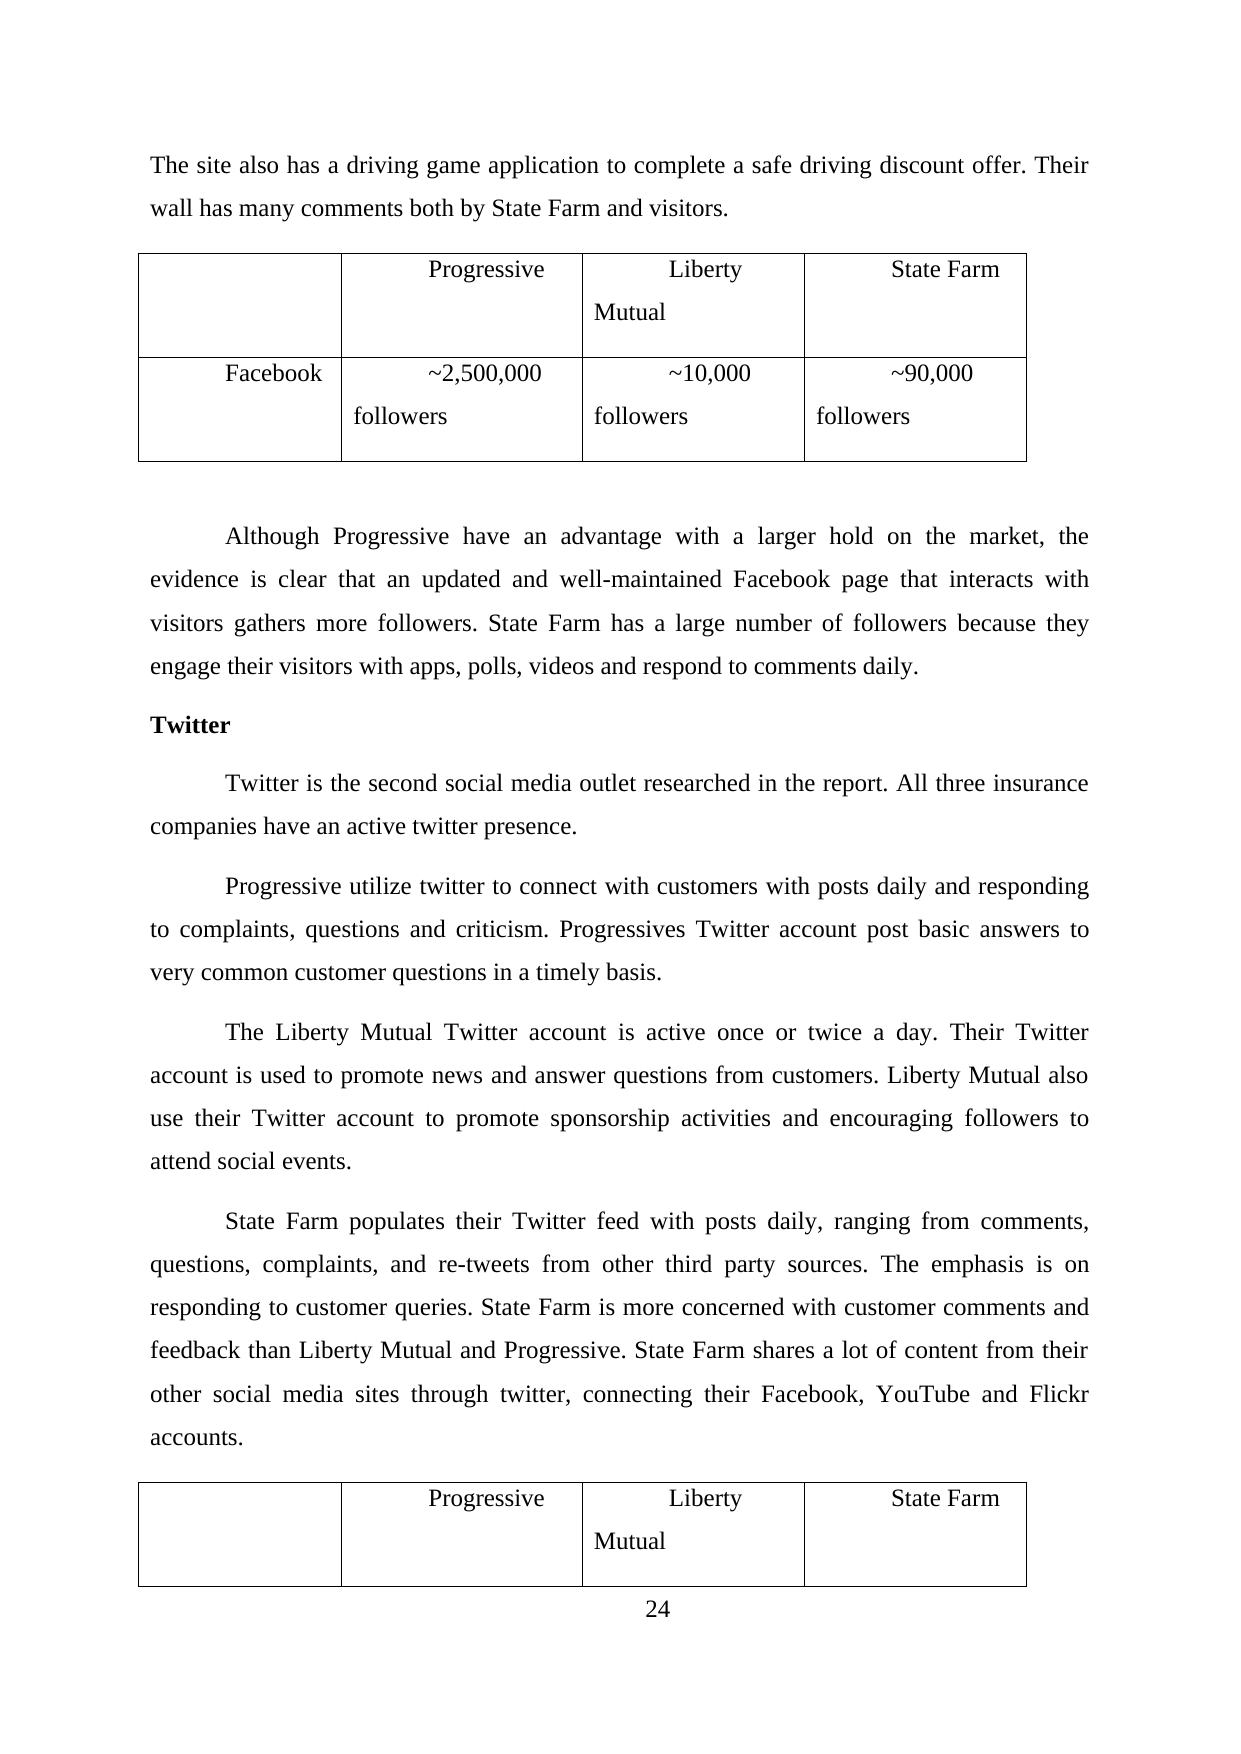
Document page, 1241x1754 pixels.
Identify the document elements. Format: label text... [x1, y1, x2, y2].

table_cell ~90,000 followers [805, 358, 1026, 461]
text Progressive utilize twitter to connect with customers with posts daily and responding to complaints, questions and criticism. Progressives Twitter account post basic answers to very common customer questions in a timely basis. [150, 871, 1090, 986]
table_header Progressive [342, 1483, 582, 1586]
table_header Progressive [342, 254, 582, 357]
table_header Liberty Mutual [583, 254, 804, 357]
table_header State Farm [805, 254, 1026, 357]
text The Liberty Mutual Twitter account is active once or twice a day. Their Twitter account is used to promote news and answer questions from customers. Liberty Mutual also use their Twitter account to promote sponsorship activities and encouraging followers to attend social events. [150, 1017, 1090, 1175]
text Although Progressive have an advantage with a larger hold on the market, the evidence is clear that an updated and well-maintained Facebook page that interacts with visitors gathers more followers. State Farm has a large number of followers because they engage their visitors with apps, polls, videos and respond to comments daily. [150, 521, 1090, 679]
table_header State Farm [805, 1483, 1026, 1586]
table_cell ~2,500,000 followers [342, 358, 582, 461]
text State Farm populates their Twitter feed with posts daily, ranging from comments, questions, complaints, and re-tweets from other third party sources. The emphasis is on responding to customer queries. State Farm is more concerned with customer comments and feedback than Liberty Mutual and Progressive. State Farm shares a lot of content from their other social media sites through twitter, connecting their Facebook, YouTube and Flickr accounts. [150, 1206, 1090, 1451]
text Twitter is the second social media outlet researched in the report. All three insurance companies have an active twitter presence. [150, 768, 1090, 840]
table_header [139, 254, 341, 357]
table_header [139, 1483, 341, 1586]
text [150, 150, 1090, 222]
subtitle Twitter [150, 711, 1090, 739]
table_header Liberty Mutual [583, 1483, 804, 1586]
table_cell ~10,000 followers [583, 358, 804, 461]
table_cell Facebook [139, 358, 341, 461]
